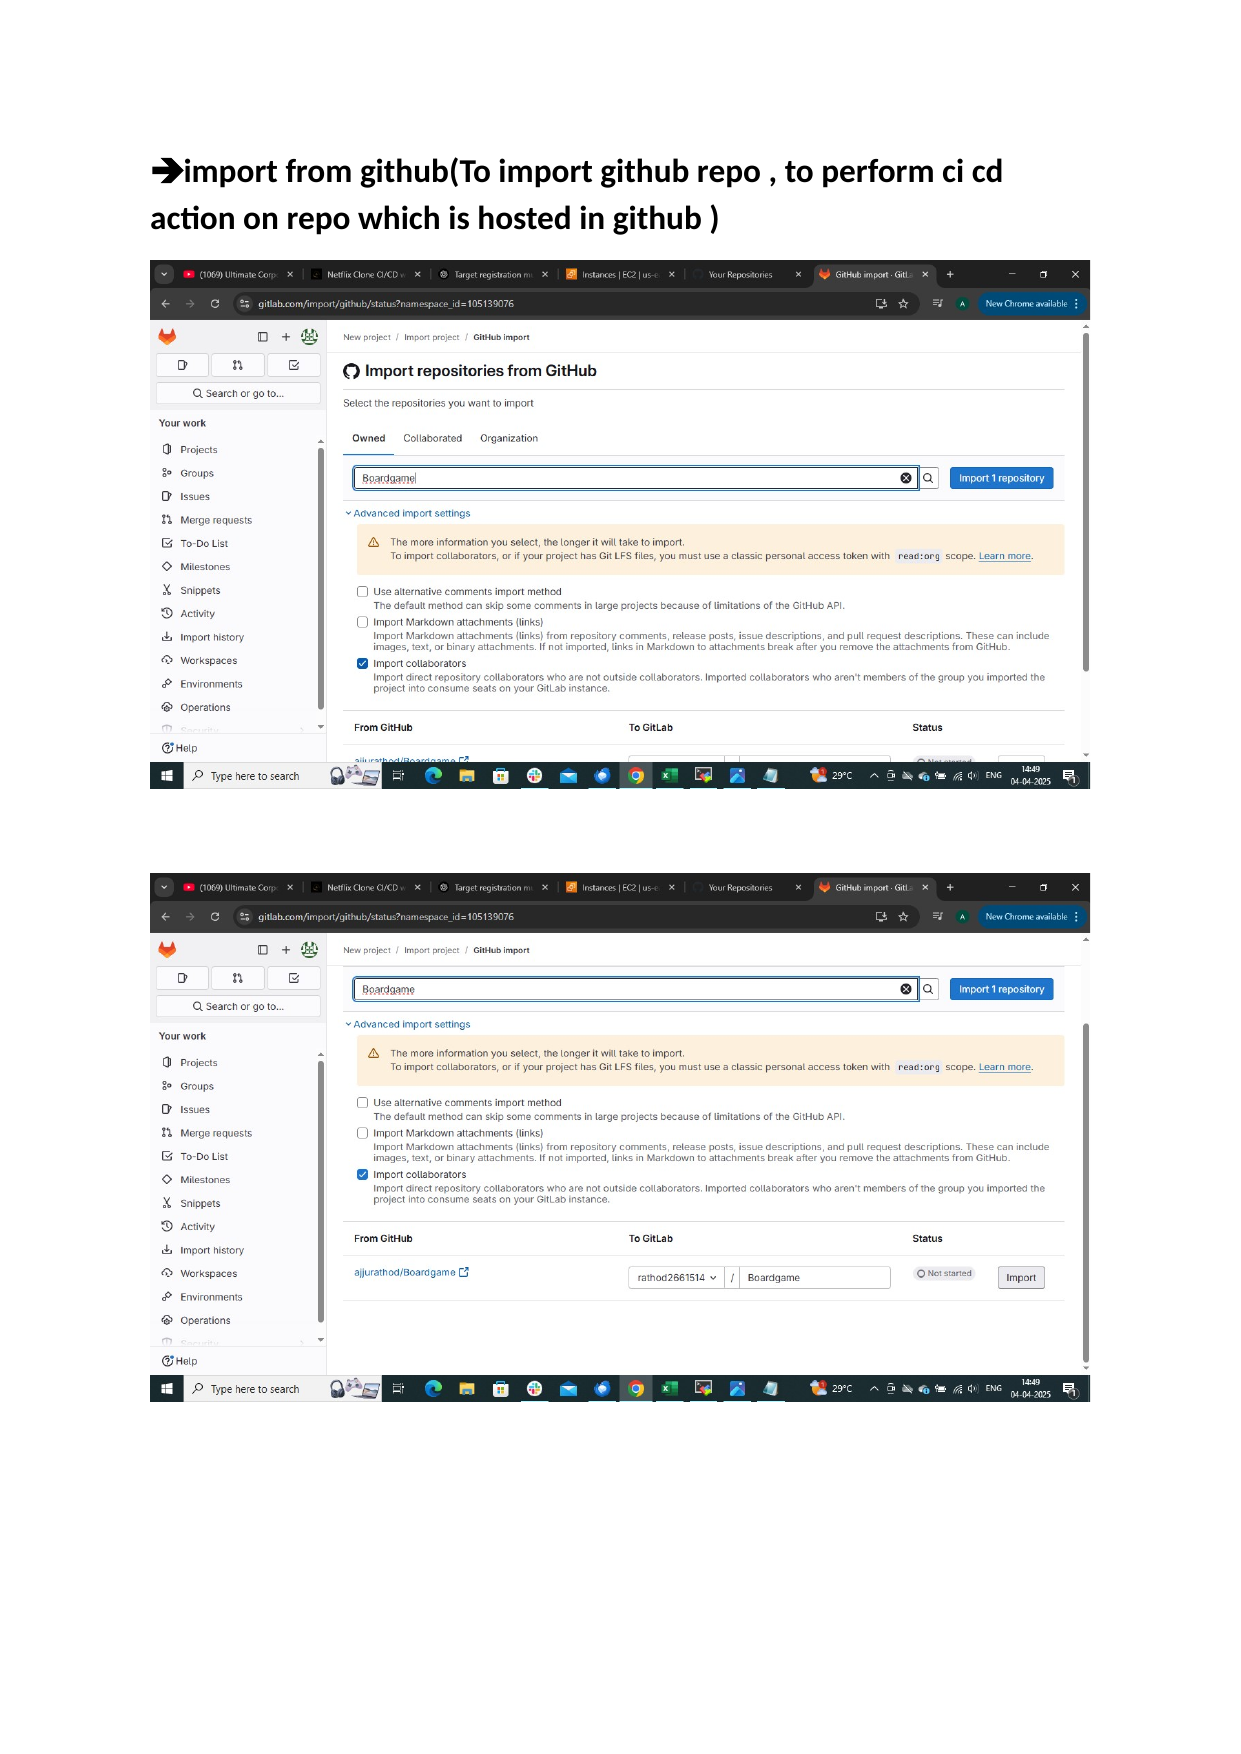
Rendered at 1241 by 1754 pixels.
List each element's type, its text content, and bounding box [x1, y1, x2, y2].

picture [150, 873, 1091, 1402]
picture [150, 260, 1091, 789]
text import from github(To import github repo , to perform ci cd action on repo which is hosted in github ) [150, 150, 1090, 237]
